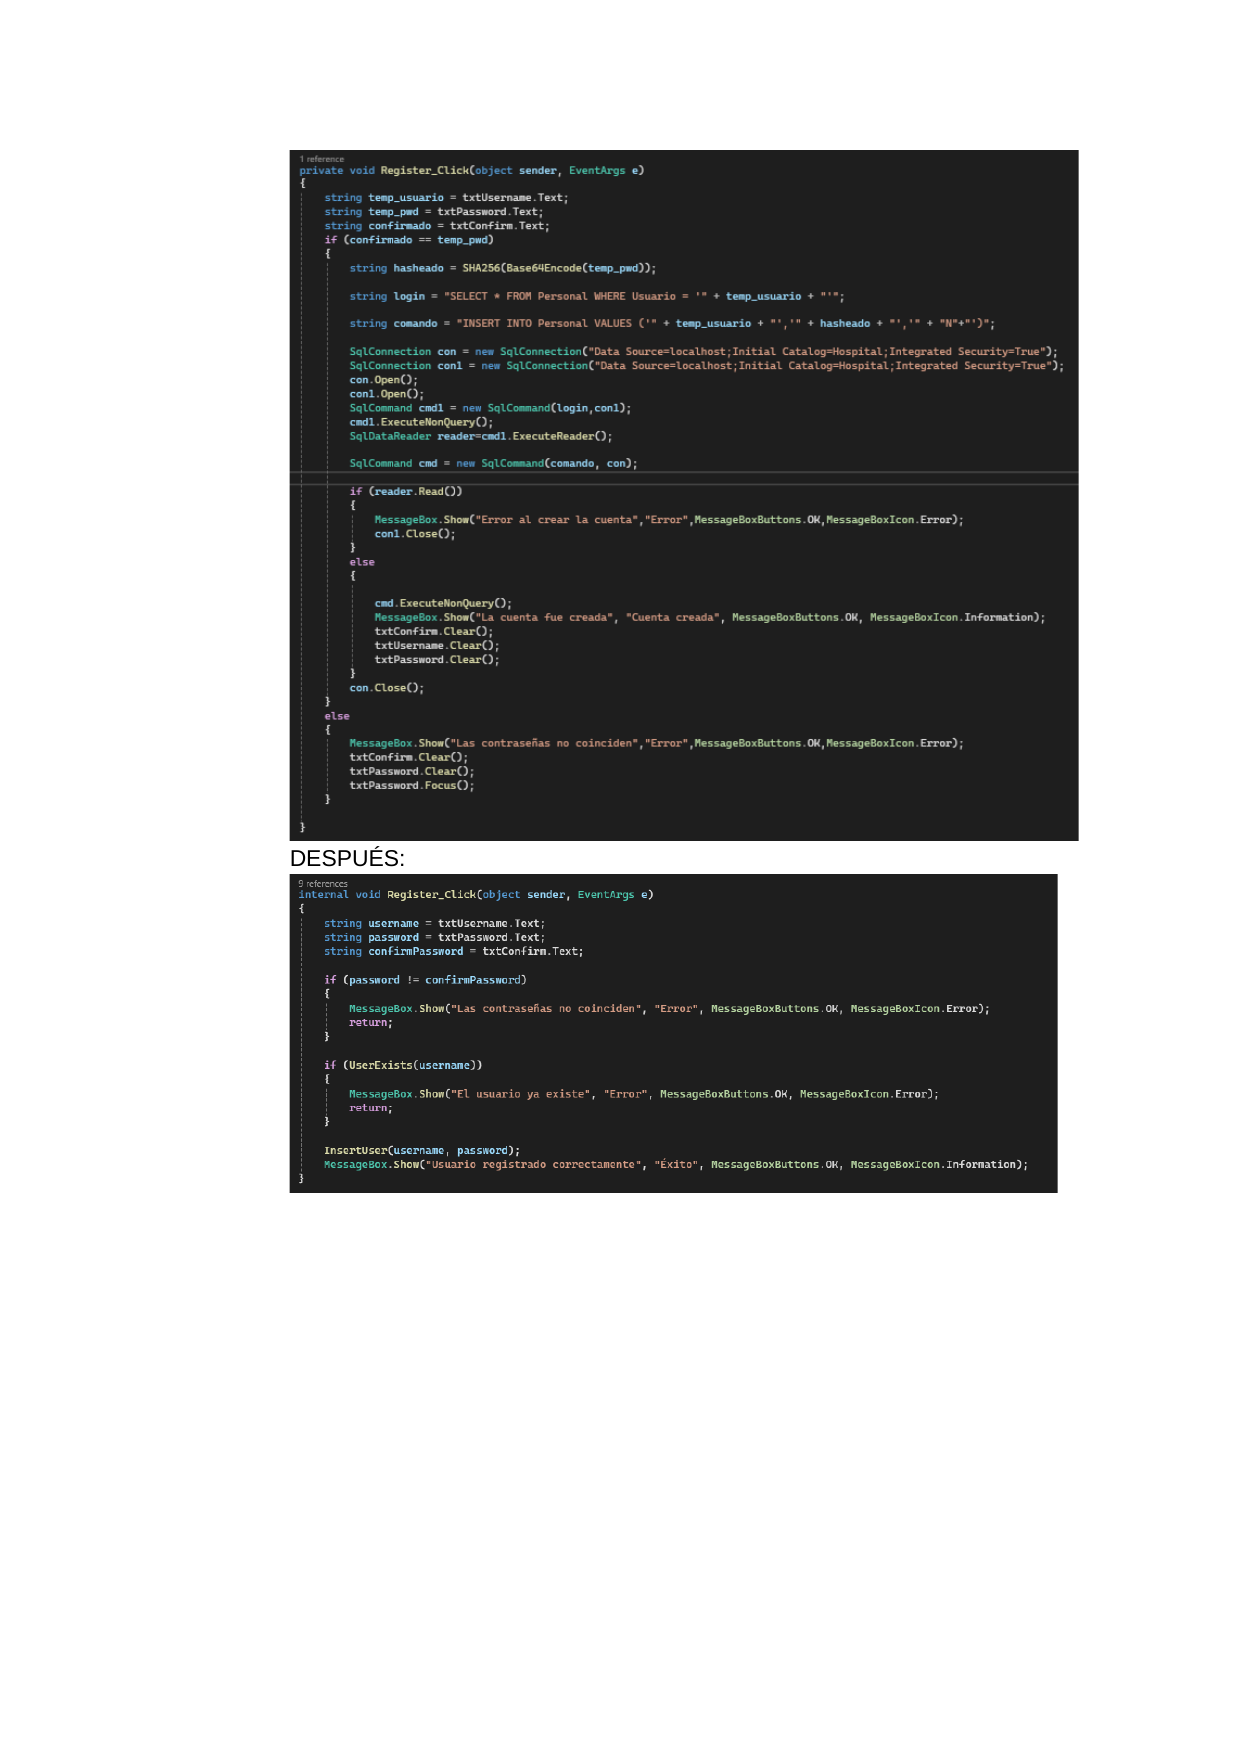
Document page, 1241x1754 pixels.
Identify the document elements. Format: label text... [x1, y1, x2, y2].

text DESPUÉS: [289, 844, 1103, 871]
picture [289, 874, 1058, 1193]
picture [289, 150, 1079, 841]
